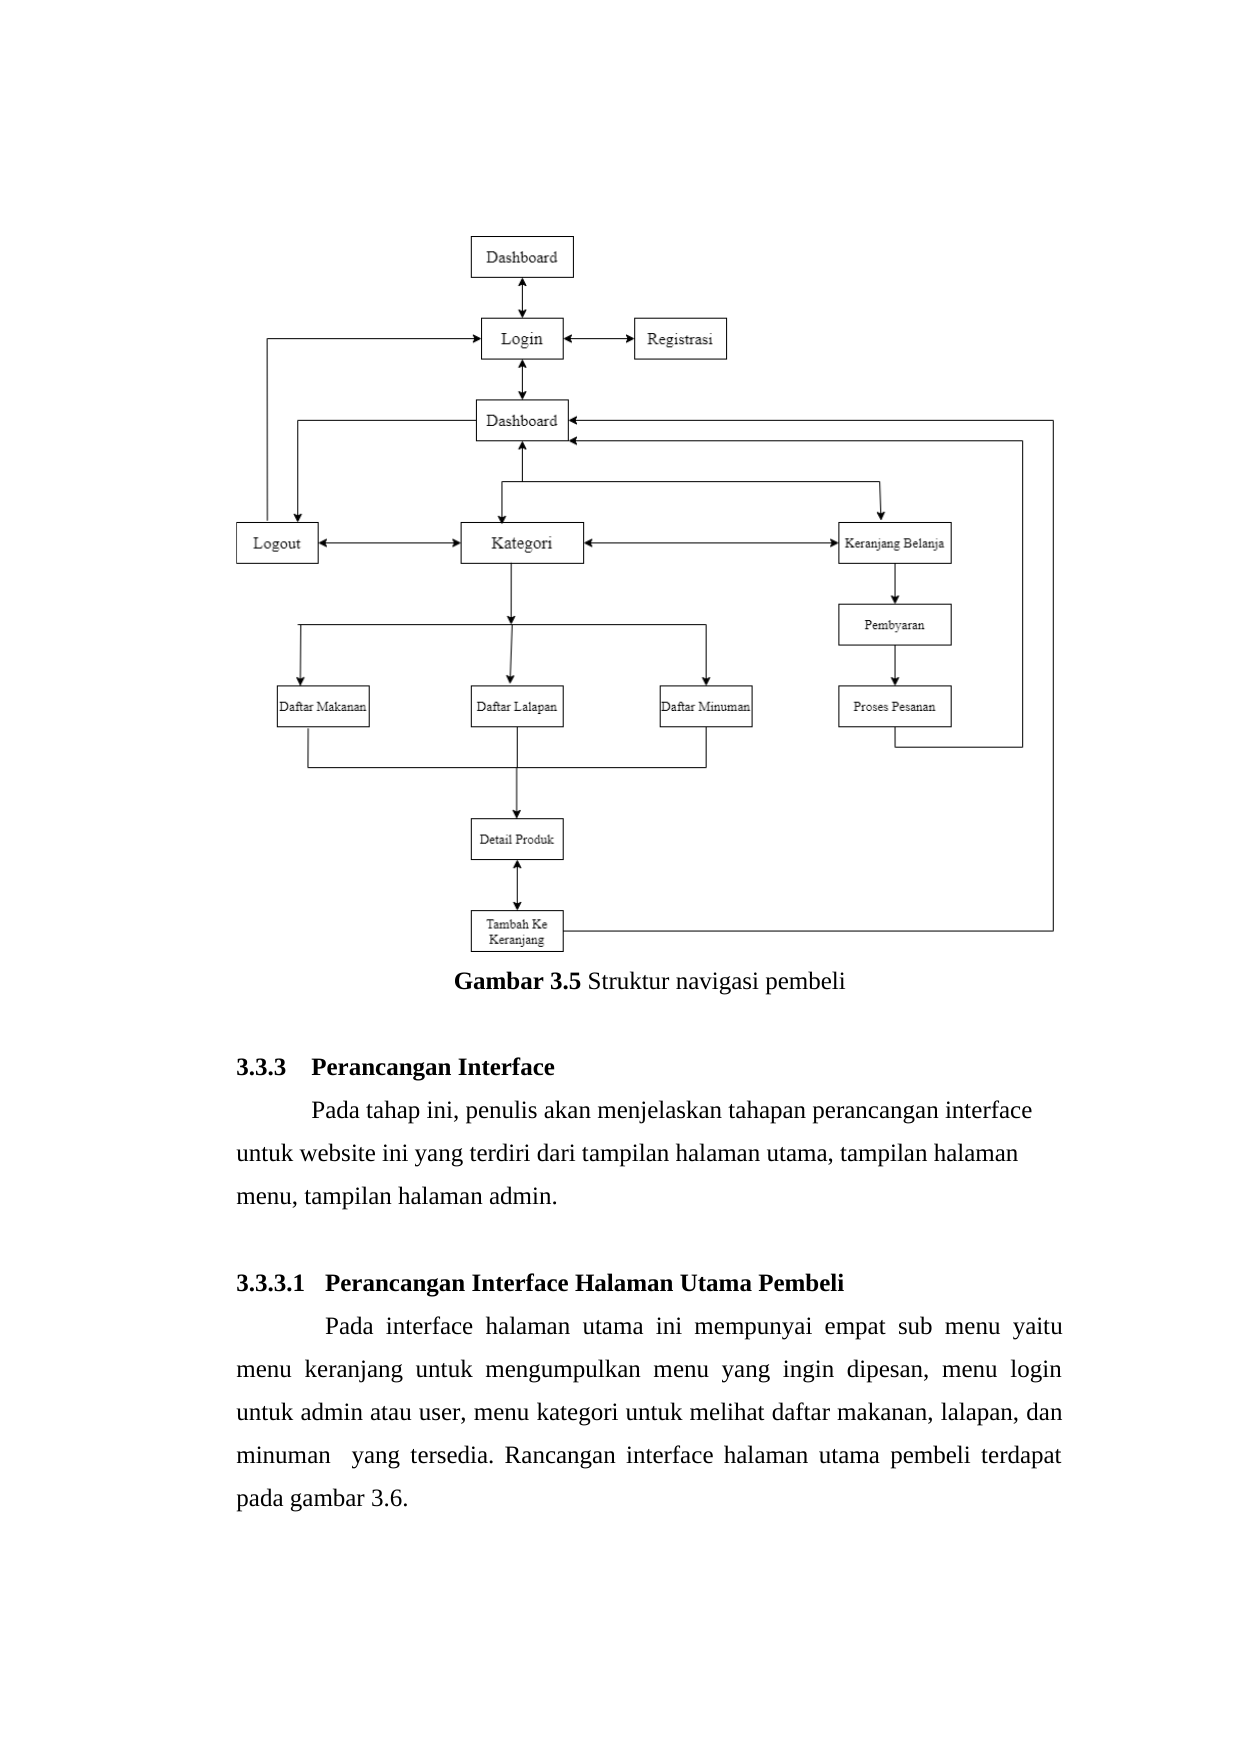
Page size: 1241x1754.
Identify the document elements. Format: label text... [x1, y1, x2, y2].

text 3.3.3 Perancangan Interface [236, 1052, 1063, 1081]
text Pada tahap ini, penulis akan menjelaskan tahapan perancangan interface untuk website ini yang terdiri dari tampilan halaman utama, tampilan halaman menu, tampilan halaman admin. [236, 1095, 1063, 1210]
text 3.3.3.1 Perancangan Interface Halaman Utama Pembeli [236, 1268, 1063, 1296]
text Gambar 3.5 Struktur navigasi pembeli [236, 966, 1063, 994]
text Pada interface halaman utama ini mempunyai empat sub menu yaitu menu keranjang untuk mengumpulkan menu yang ingin dipesan, menu login untuk admin atau user, menu kategori untuk melihat daftar makanan, lalapan, dan minuman yang tersedia. Rancangan interface halaman utama pembeli terdapat pada gambar 3.6. [236, 1311, 1063, 1512]
picture [236, 236, 1063, 952]
